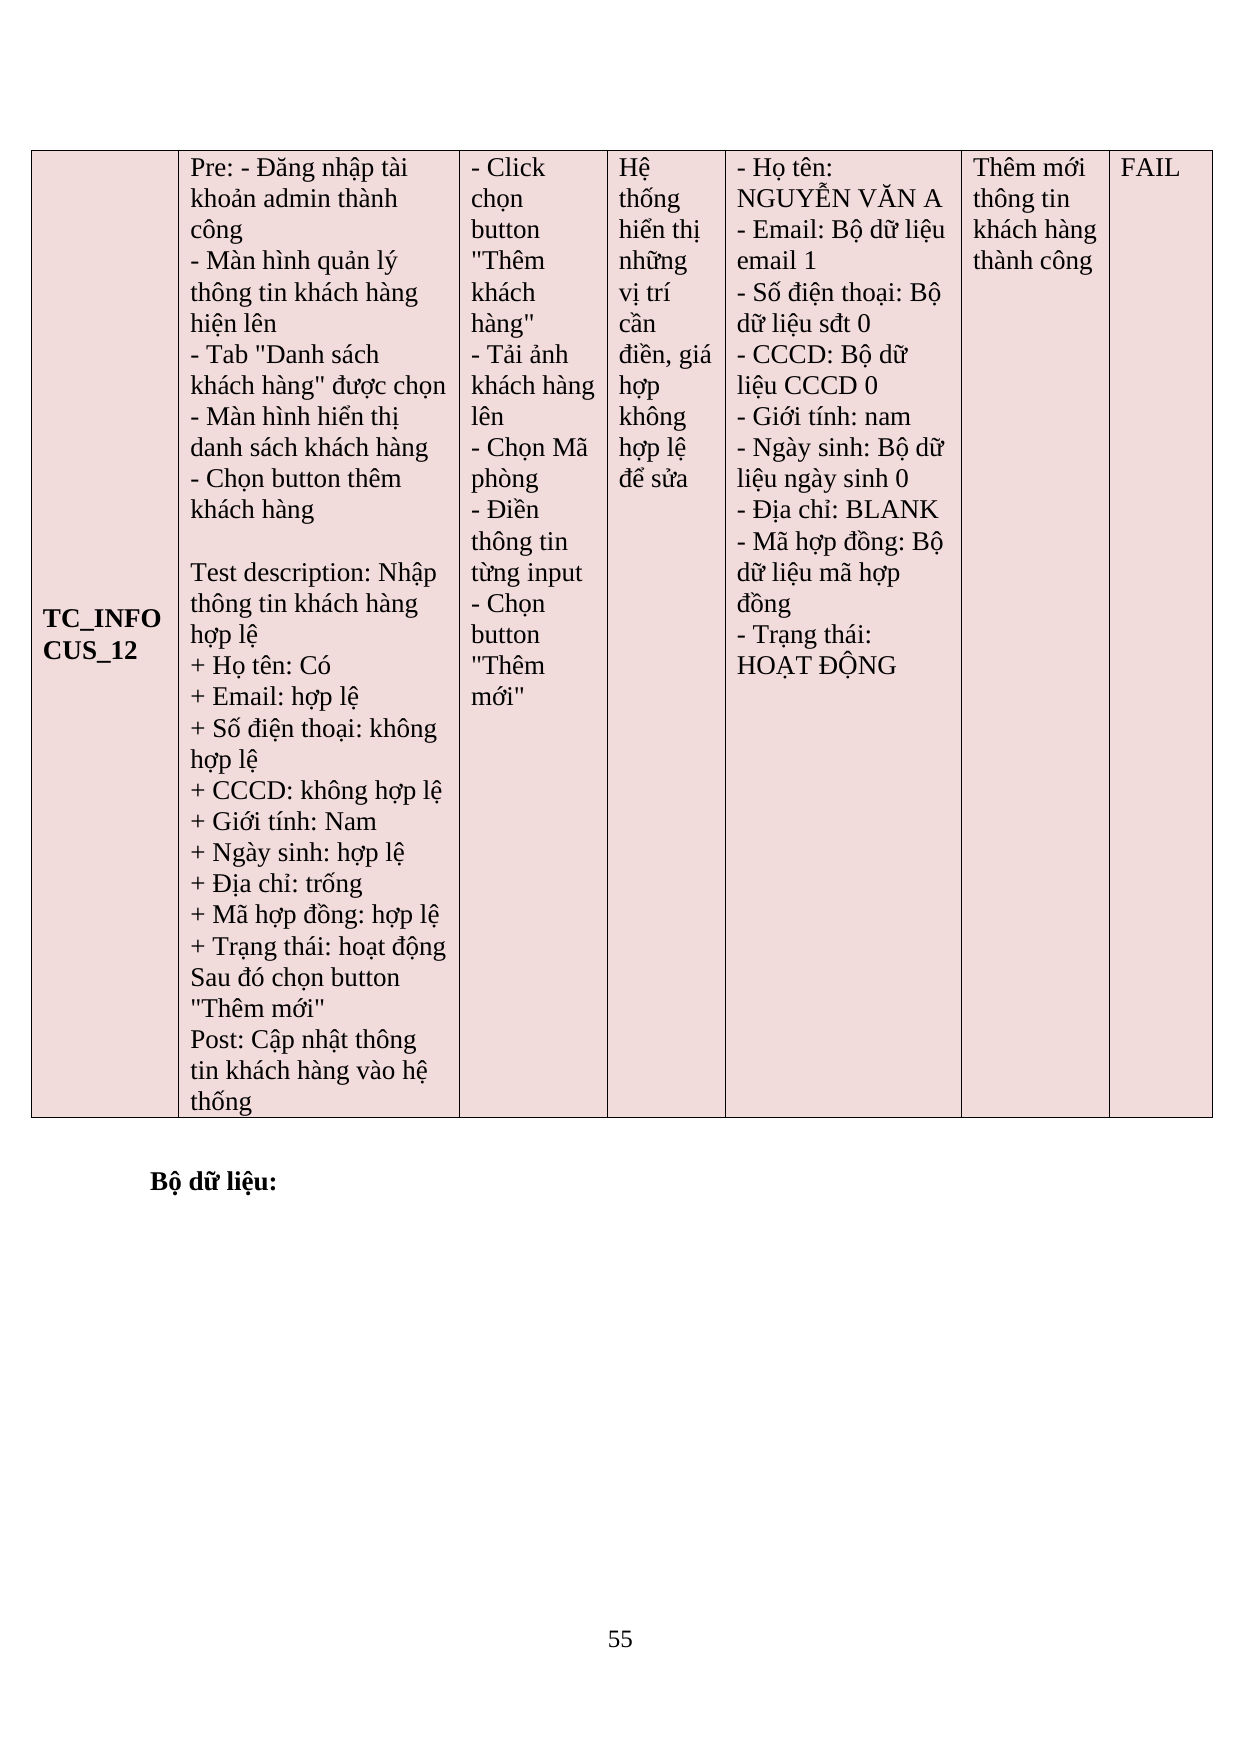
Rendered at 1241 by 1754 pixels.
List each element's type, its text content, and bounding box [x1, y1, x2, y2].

table_cell TC_INFOCUS_12 [32, 151, 178, 1117]
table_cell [460, 151, 607, 1117]
text Bộ dữ liệu: [150, 1165, 1090, 1197]
table_cell Pre: - Đăng nhập tài khoản admin thành công - Màn hình quản lý thông tin khách hàng hiện lên - Tab "Danh sách khách hàng" được chọn - Màn hình hiển thị danh sách khách hàng - Chọn button thêm khách hàng Test description: Nhập thông tin khách hàng hợp lệ + Họ tên: Có + Email: hợp lệ + Số điện thoại: không hợp lệ + CCCD: không hợp lệ + Giới tính: Nam + Ngày sinh: hợp lệ + Địa chỉ: trống + Mã hợp đồng: hợp lệ + Trạng thái: hoạt động Sau đó chọn button "Thêm mới" Post: Cập nhật thông tin khách hàng vào hệ thống [179, 151, 459, 1117]
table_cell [608, 151, 725, 1117]
table_cell - Họ tên: NGUYỄN VĂN A - Email: Bộ dữ liệu email 1 - Số điện thoại: Bộ dữ liệu sđt 0 - CCCD: Bộ dữ liệu CCCD 0 - Giới tính: nam - Ngày sinh: Bộ dữ liệu ngày sinh 0 - Địa chỉ: BLANK - Mã hợp đồng: Bộ dữ liệu mã hợp đồng - Trạng thái: HOẠT ĐỘNG [726, 151, 961, 1117]
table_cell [962, 151, 1109, 1117]
table_cell FAIL [1110, 151, 1212, 1117]
